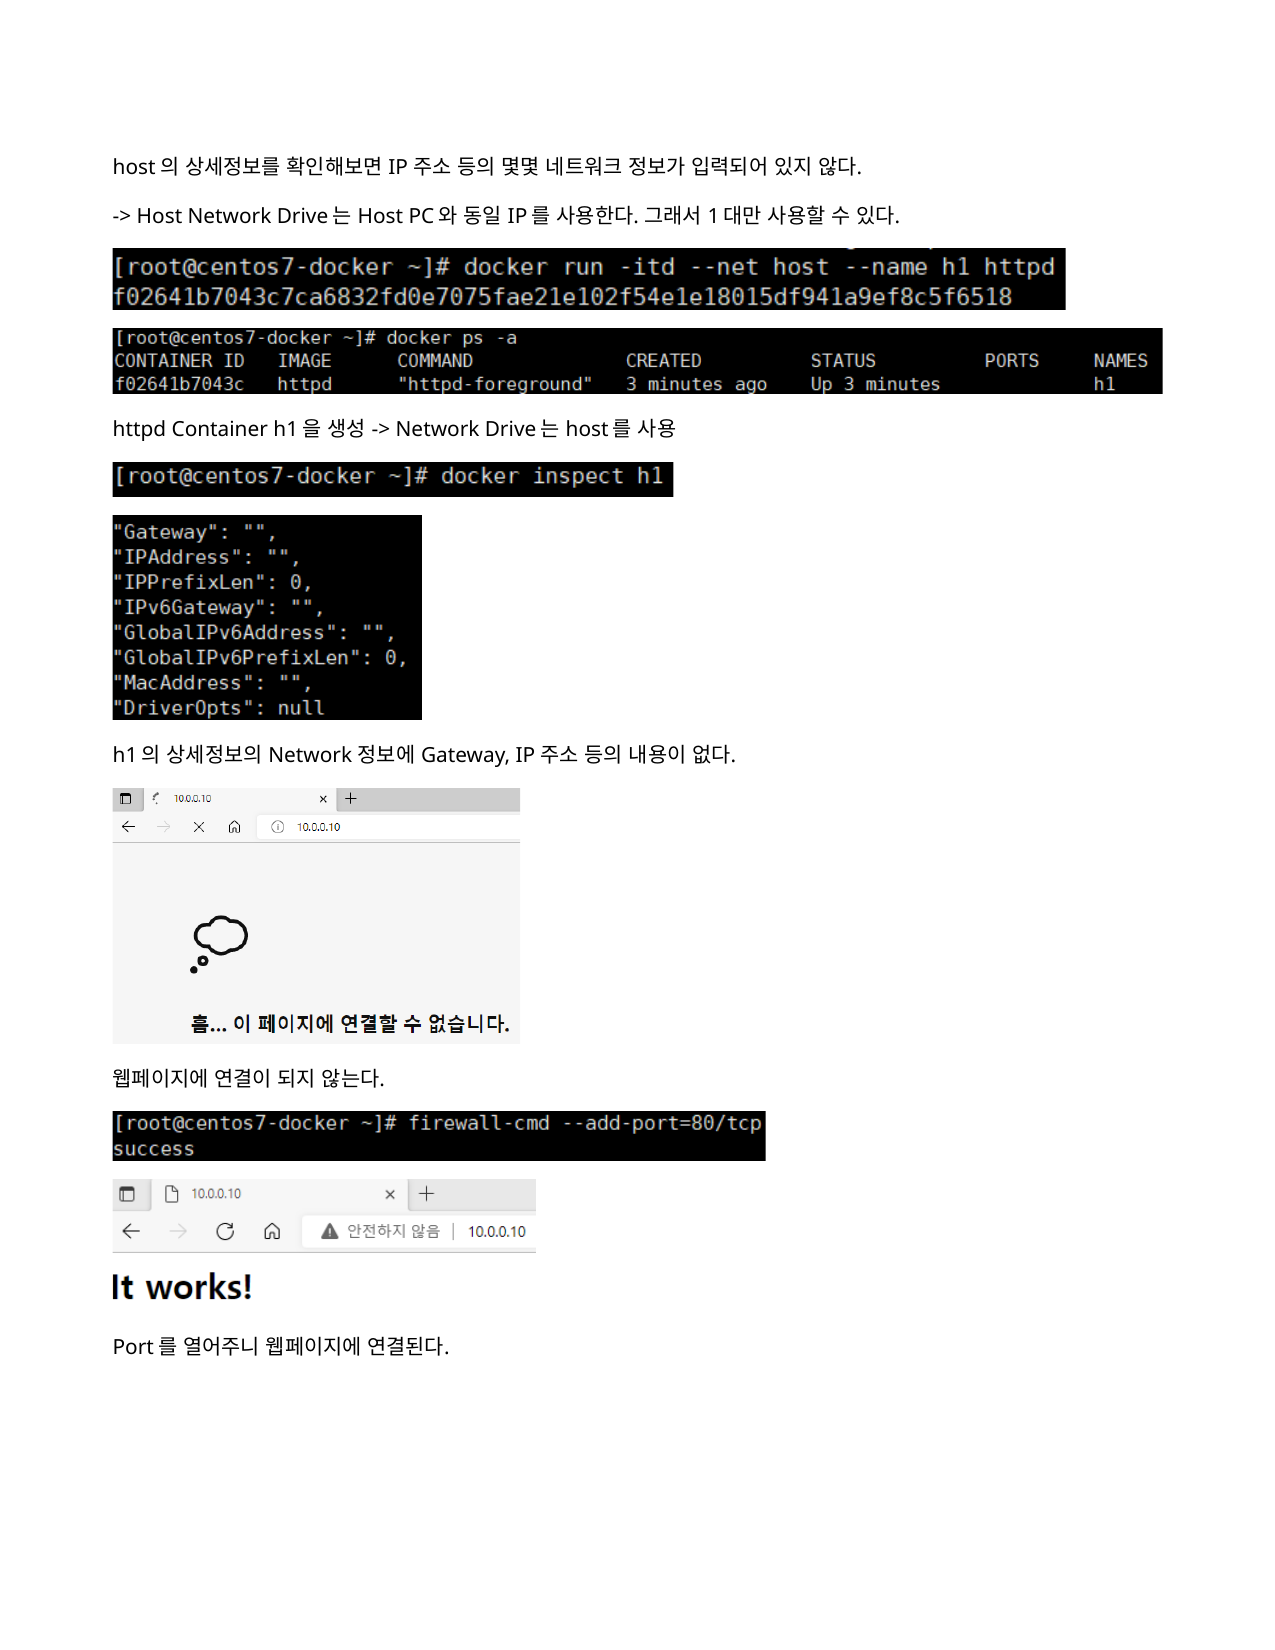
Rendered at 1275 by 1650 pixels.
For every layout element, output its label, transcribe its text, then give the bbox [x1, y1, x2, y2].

picture [112, 1179, 536, 1312]
text Port를 열어주니 웹페이지에 연결된다. [112, 1330, 1162, 1361]
text -> Host Network Drive는 Host PC와 동일 IP를 사용한다. 그래서 1대만 사용할 수 있다. [112, 199, 1162, 230]
picture [112, 248, 1066, 310]
picture [112, 515, 422, 720]
picture [112, 1111, 766, 1161]
text host의 상세정보를 확인해보면 IP 주소 등의 몇몇 네트워크 정보가 입력되어 있지 않다. [112, 150, 1162, 180]
text 웹페이지에 연결이 되지 않는다. [112, 1062, 1162, 1093]
picture [112, 328, 1163, 394]
picture [112, 462, 674, 497]
text h1의 상세정보의 Network 정보에 Gateway, IP 주소 등의 내용이 없다. [112, 739, 1162, 769]
picture [112, 788, 521, 1044]
text httpd Container h1을 생성 -> Network Drive는 host를 사용 [112, 413, 1162, 443]
